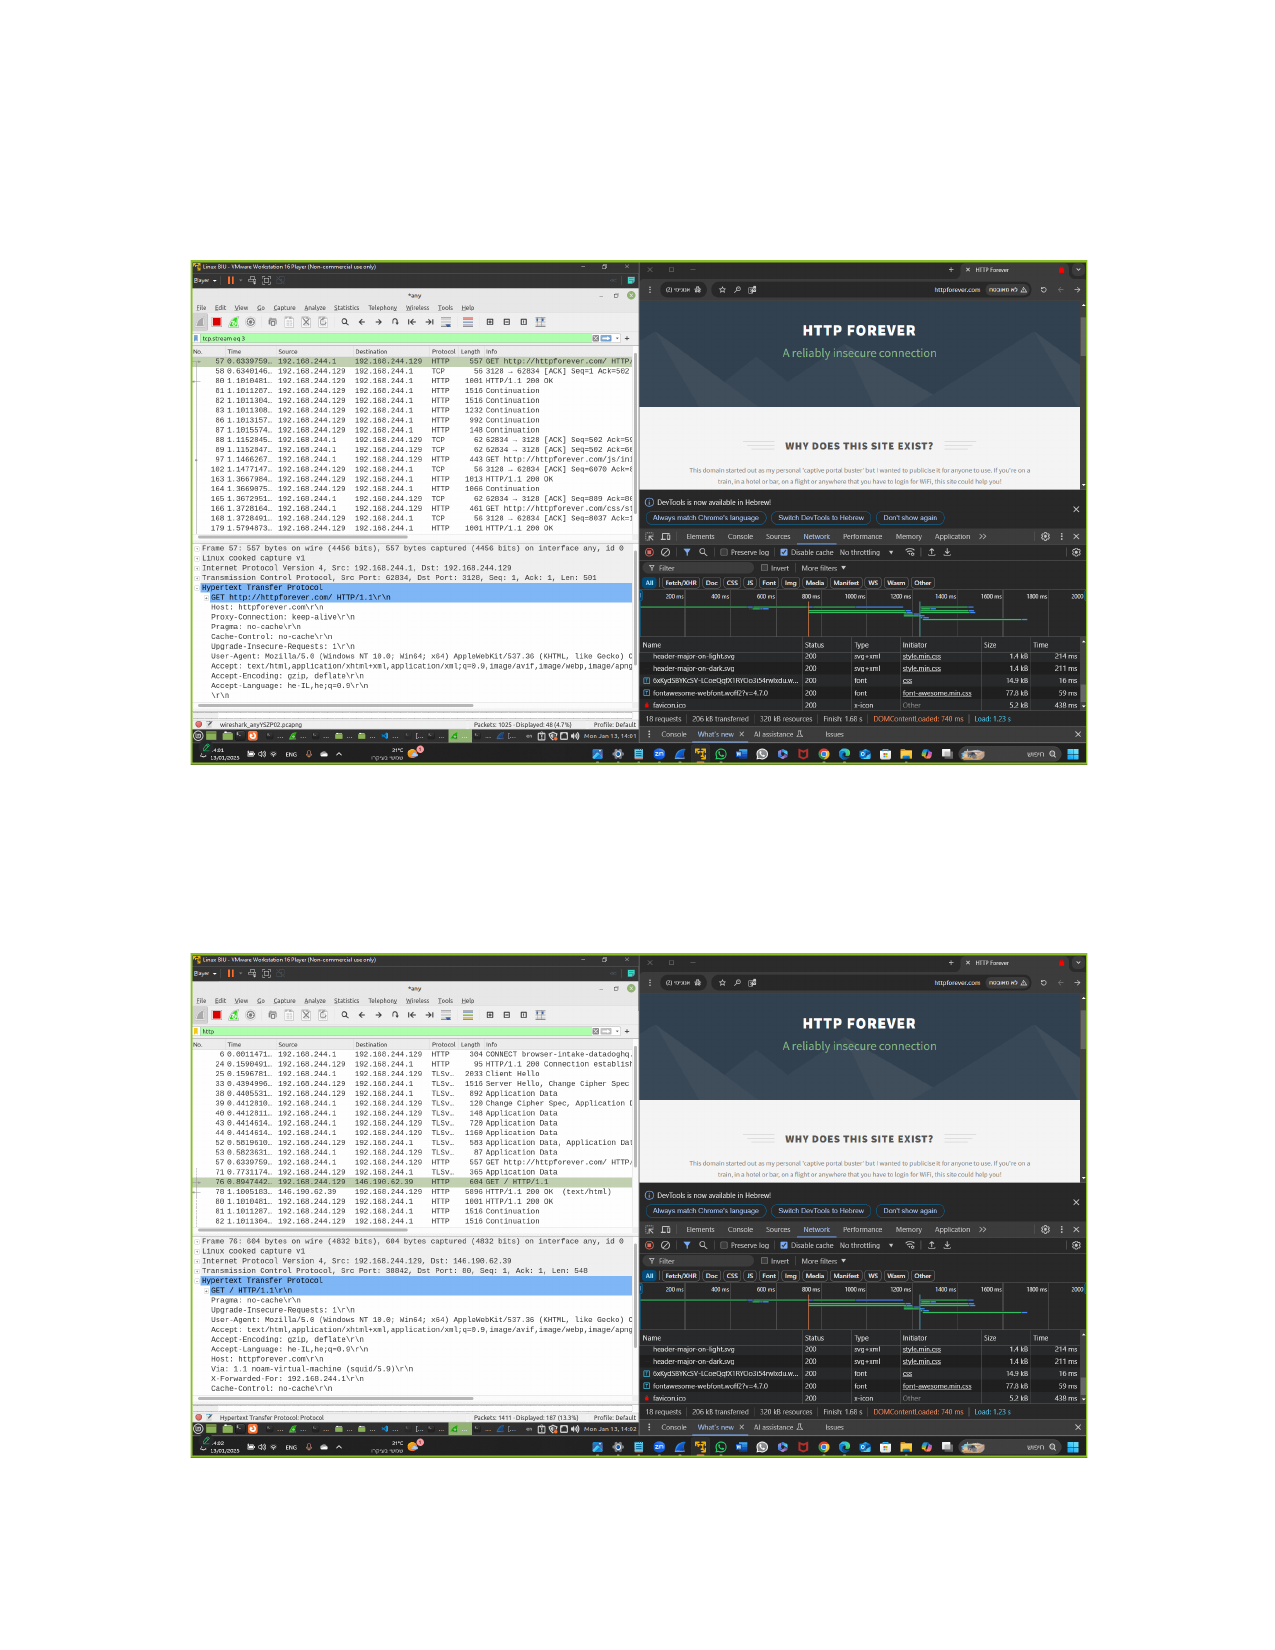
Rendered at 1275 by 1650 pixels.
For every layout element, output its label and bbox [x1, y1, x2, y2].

picture [190, 260, 1088, 765]
picture [190, 953, 1088, 1458]
